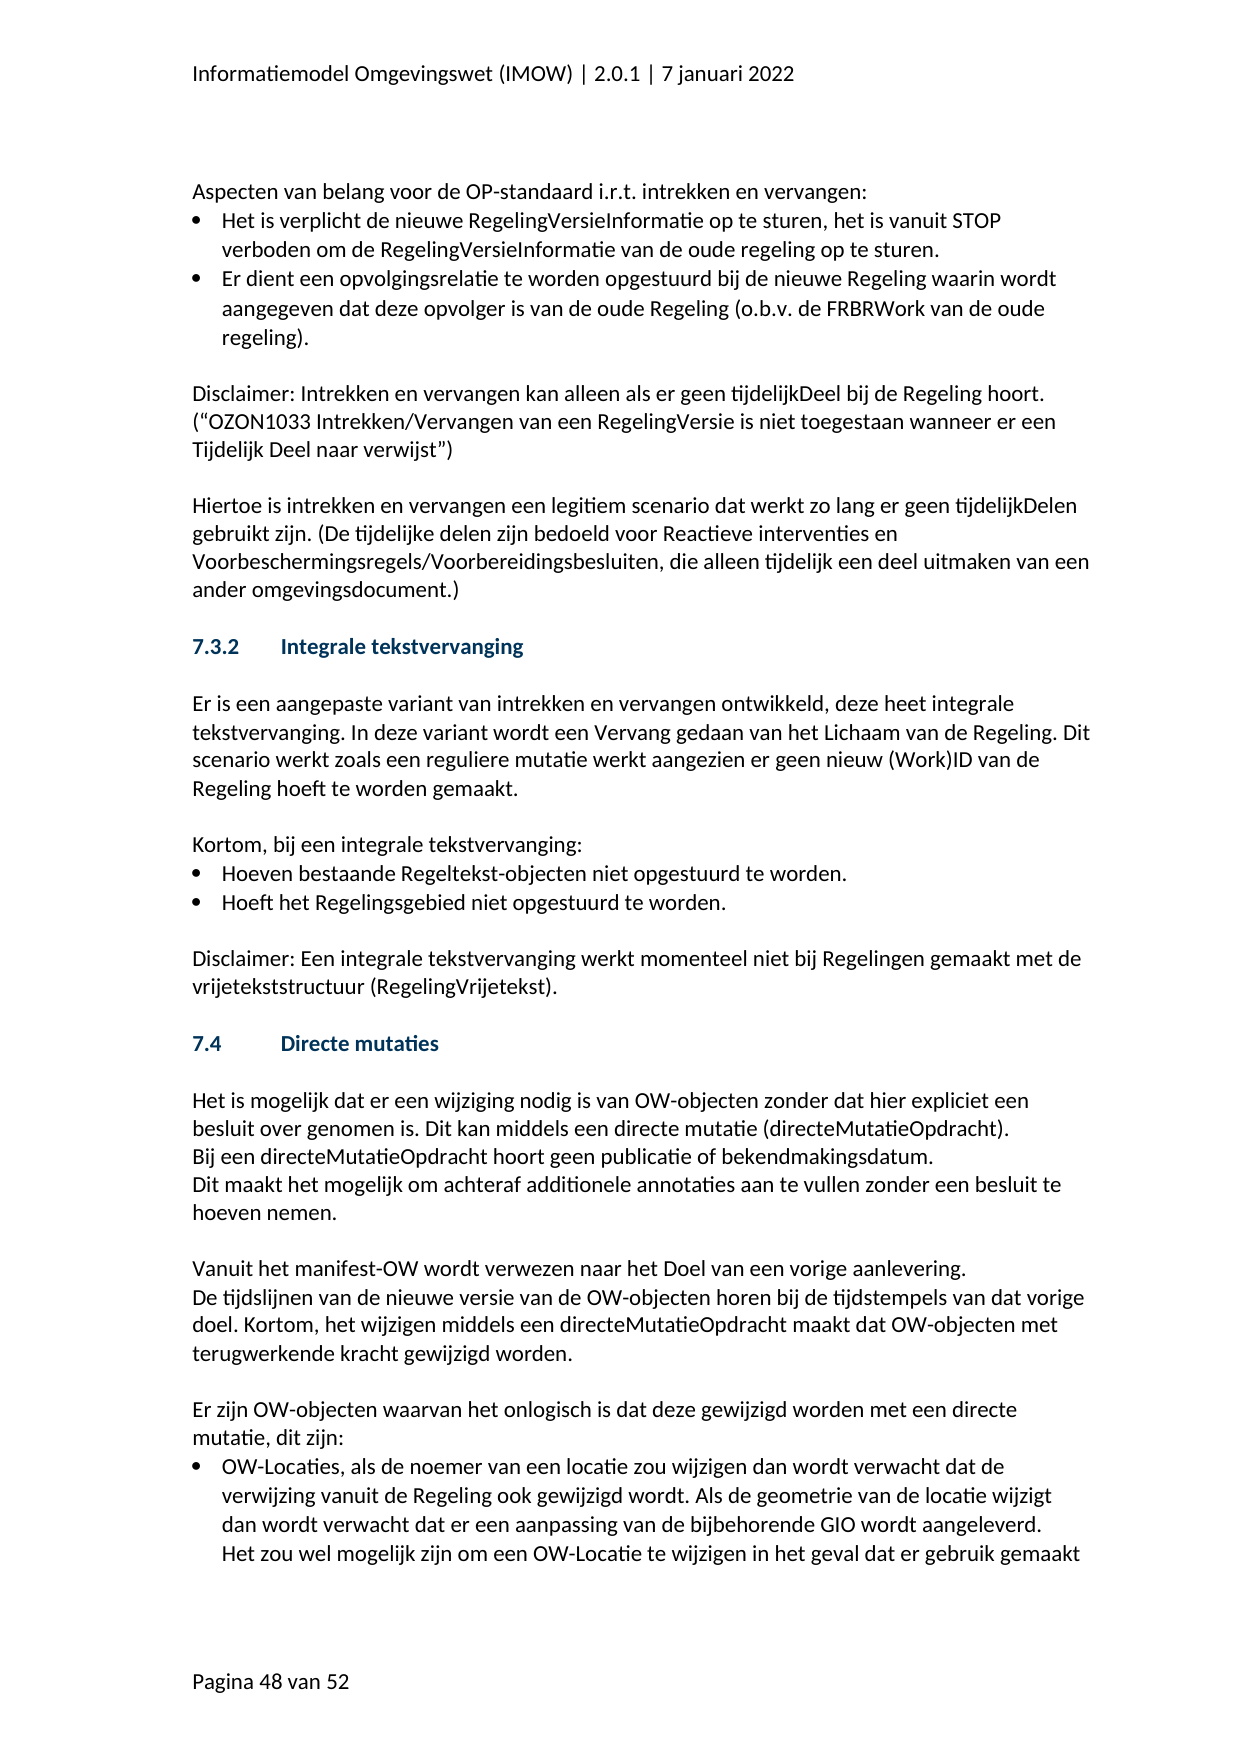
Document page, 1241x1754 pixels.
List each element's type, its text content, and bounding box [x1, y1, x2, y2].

text De tijdslijnen van de nieuwe versie van de OW-objecten horen bij de tijdstempels van dat vorige doel. Kortom, het wijzigen middels een directeMutatieOpdracht maakt dat OW-objecten met terugwerkende kracht gewijzigd worden. [192, 1283, 1092, 1367]
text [192, 1451, 1092, 1567]
text Het is mogelijk dat er een wijziging nodig is van OW-objecten zonder dat hier expliciet een besluit over genomen is. Dit kan middels een directe mutatie (directeMutatieOpdracht). [192, 1086, 1092, 1142]
text Het is verplicht de nieuwe RegelingVersieInformatie op te sturen, het is vanuit STOP verboden om de RegelingVersieInformatie van de oude regeling op te sturen. [192, 205, 1092, 263]
text Kortom, bij een integrale tekstvervanging: [192, 830, 1092, 858]
text Hoeven bestaande Regeltekst-objecten niet opgestuurd te worden. [192, 858, 1092, 887]
text Dit maakt het mogelijk om achteraf additionele annotaties aan te vullen zonder een besluit te hoeven nemen. [192, 1171, 1092, 1227]
text Hiertoe is intrekken en vervangen een legitiem scenario dat werkt zo lang er geen tijdelijkDelen gebruikt zijn. (De tijdelijke delen zijn bedoeld voor Reactieve interventies en Voorbeschermingsregels/Voorbereidingsbesluiten, die alleen tijdelijk een deel uitmaken van een ander omgevingsdocument.) [192, 491, 1092, 603]
text Vanuit het manifest-OW wordt verwezen naar het Doel van een vorige aanlevering. [192, 1254, 1092, 1283]
subtitle Integrale tekstvervanging [192, 632, 1092, 660]
text Er is een aangepaste variant van intrekken en vervangen ontwikkeld, deze heet integrale tekstvervanging. In deze variant wordt een Vervang gedaan van het Lichaam van de Regeling. Dit scenario werkt zoals een reguliere mutatie werkt aangezien er geen nieuw (Work)ID van de Regeling hoeft te worden gemaakt. [192, 689, 1092, 802]
text Bij een directeMutatieOpdracht hoort geen publicatie of bekendmakingsdatum. [192, 1142, 1092, 1171]
text Hoeft het Regelingsgebied niet opgestuurd te worden. [192, 887, 1092, 916]
text Er zijn OW-objecten waarvan het onlogisch is dat deze gewijzigd worden met een directe mutatie, dit zijn: [192, 1395, 1092, 1451]
text Disclaimer: Intrekken en vervangen kan alleen als er geen tijdelijkDeel bij de Regeling hoort. [192, 379, 1092, 407]
text Aspecten van belang voor de OP-standaard i.r.t. intrekken en vervangen: [192, 177, 1092, 205]
text (“OZON1033 Intrekken/Vervangen van een RegelingVersie is niet toegestaan wanneer er een Tijdelijk Deel naar verwijst”) [192, 407, 1092, 463]
subtitle Directe mutaties [192, 1029, 1092, 1057]
text Er dient een opvolgingsrelatie te worden opgestuurd bij de nieuwe Regeling waarin wordt aangegeven dat deze opvolger is van de oude Regeling (o.b.v. de FRBRWork van de oude regeling). [192, 263, 1092, 351]
text Disclaimer: Een integrale tekstvervanging werkt momenteel niet bij Regelingen gemaakt met de vrijetekststructuur (RegelingVrijetekst). [192, 944, 1092, 1000]
